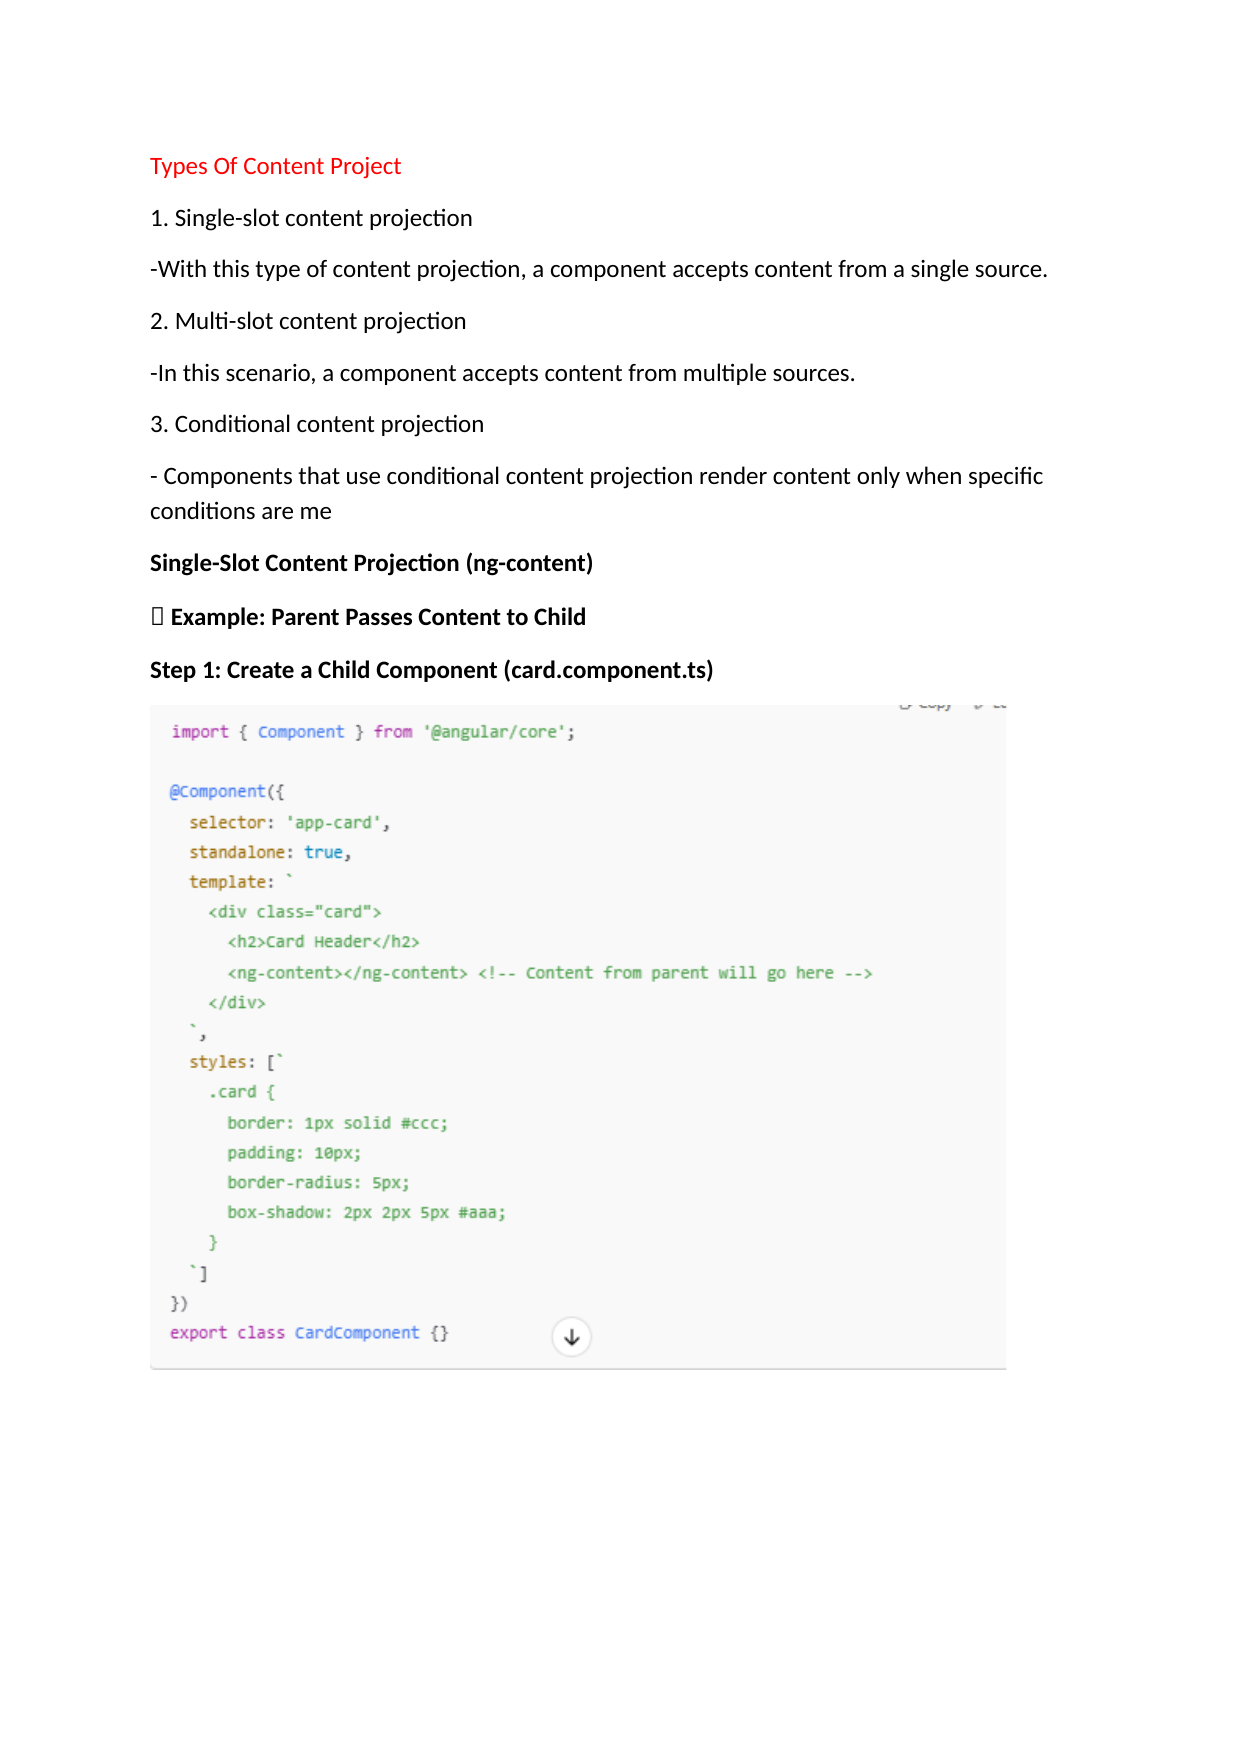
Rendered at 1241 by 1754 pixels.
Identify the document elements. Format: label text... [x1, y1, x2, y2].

text Types Of Content Project [150, 150, 1090, 181]
text ✅ Example: Parent Passes Content to Child [150, 598, 1090, 632]
picture [150, 705, 1007, 1370]
text 1. Single-slot content projection [150, 202, 1090, 232]
text 2. Multi-slot content projection [150, 305, 1090, 336]
text -In this scenario, a component accepts content from multiple sources. [150, 357, 1090, 387]
text Step 1: Create a Child Component (card.component.ts) [150, 654, 1090, 685]
text Single-Slot Content Projection (ng-content) [150, 547, 1090, 577]
text 3. Conditional content projection [150, 408, 1090, 439]
text - Components that use conditional content projection render content only when specific conditions are me [150, 460, 1090, 526]
text -With this type of content projection, a component accepts content from a single source. [150, 253, 1090, 284]
